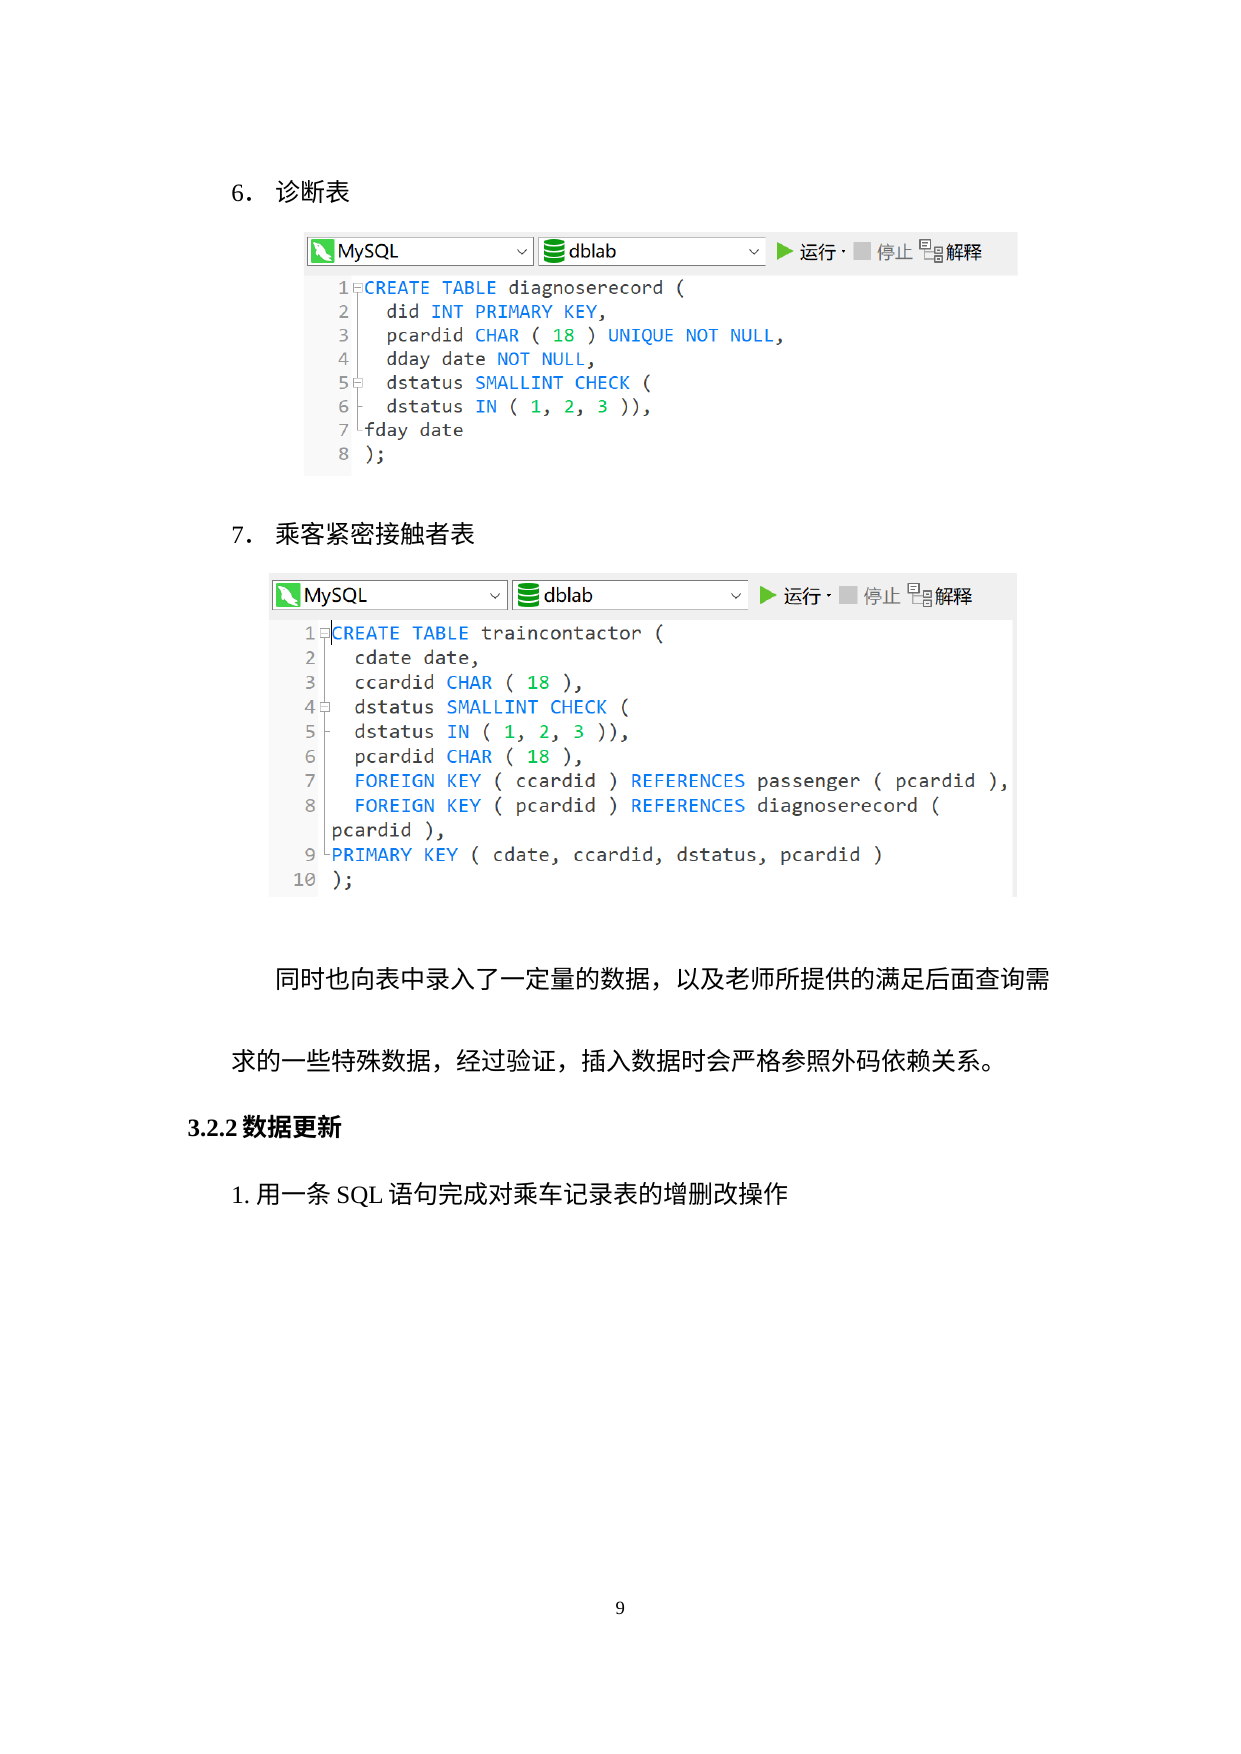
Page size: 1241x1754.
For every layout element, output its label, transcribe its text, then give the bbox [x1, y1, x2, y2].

text 1. 用一条SQL语句完成对乘车记录表的增删改操作 [231, 1160, 1053, 1225]
list 乘客紧密接触者表 [231, 500, 1053, 565]
picture [303, 232, 1018, 476]
text 同时也向表中录入了一定量的数据，以及老师所提供的满足后面查询需求的一些特殊数据，经过验证，插入数据时会严格参照外码依赖关系。 [231, 946, 1053, 1092]
list 诊断表 [231, 158, 1053, 223]
subtitle 3.2.2数据更新 [187, 1107, 1053, 1143]
picture [268, 573, 1019, 897]
